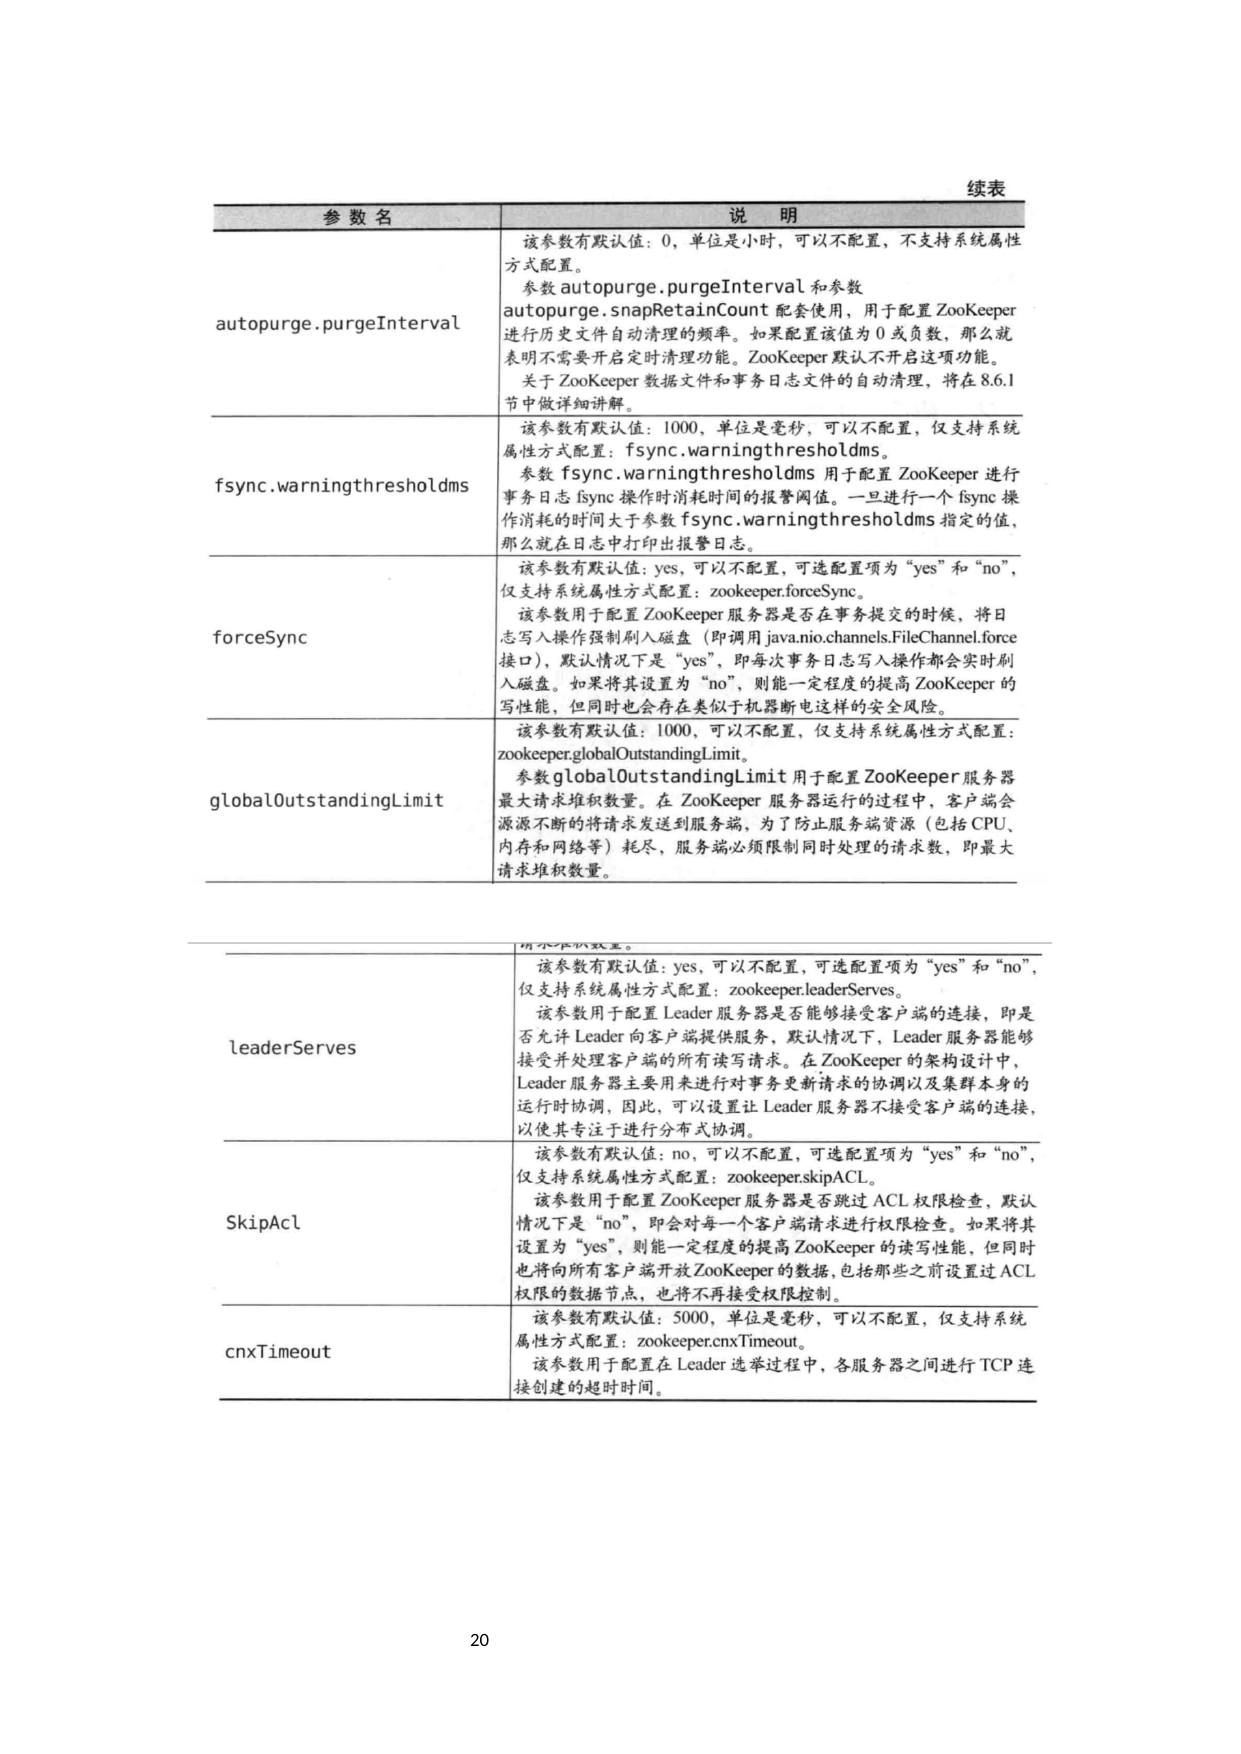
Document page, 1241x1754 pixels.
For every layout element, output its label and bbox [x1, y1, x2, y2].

picture [187, 162, 1053, 884]
picture [187, 942, 1053, 1422]
